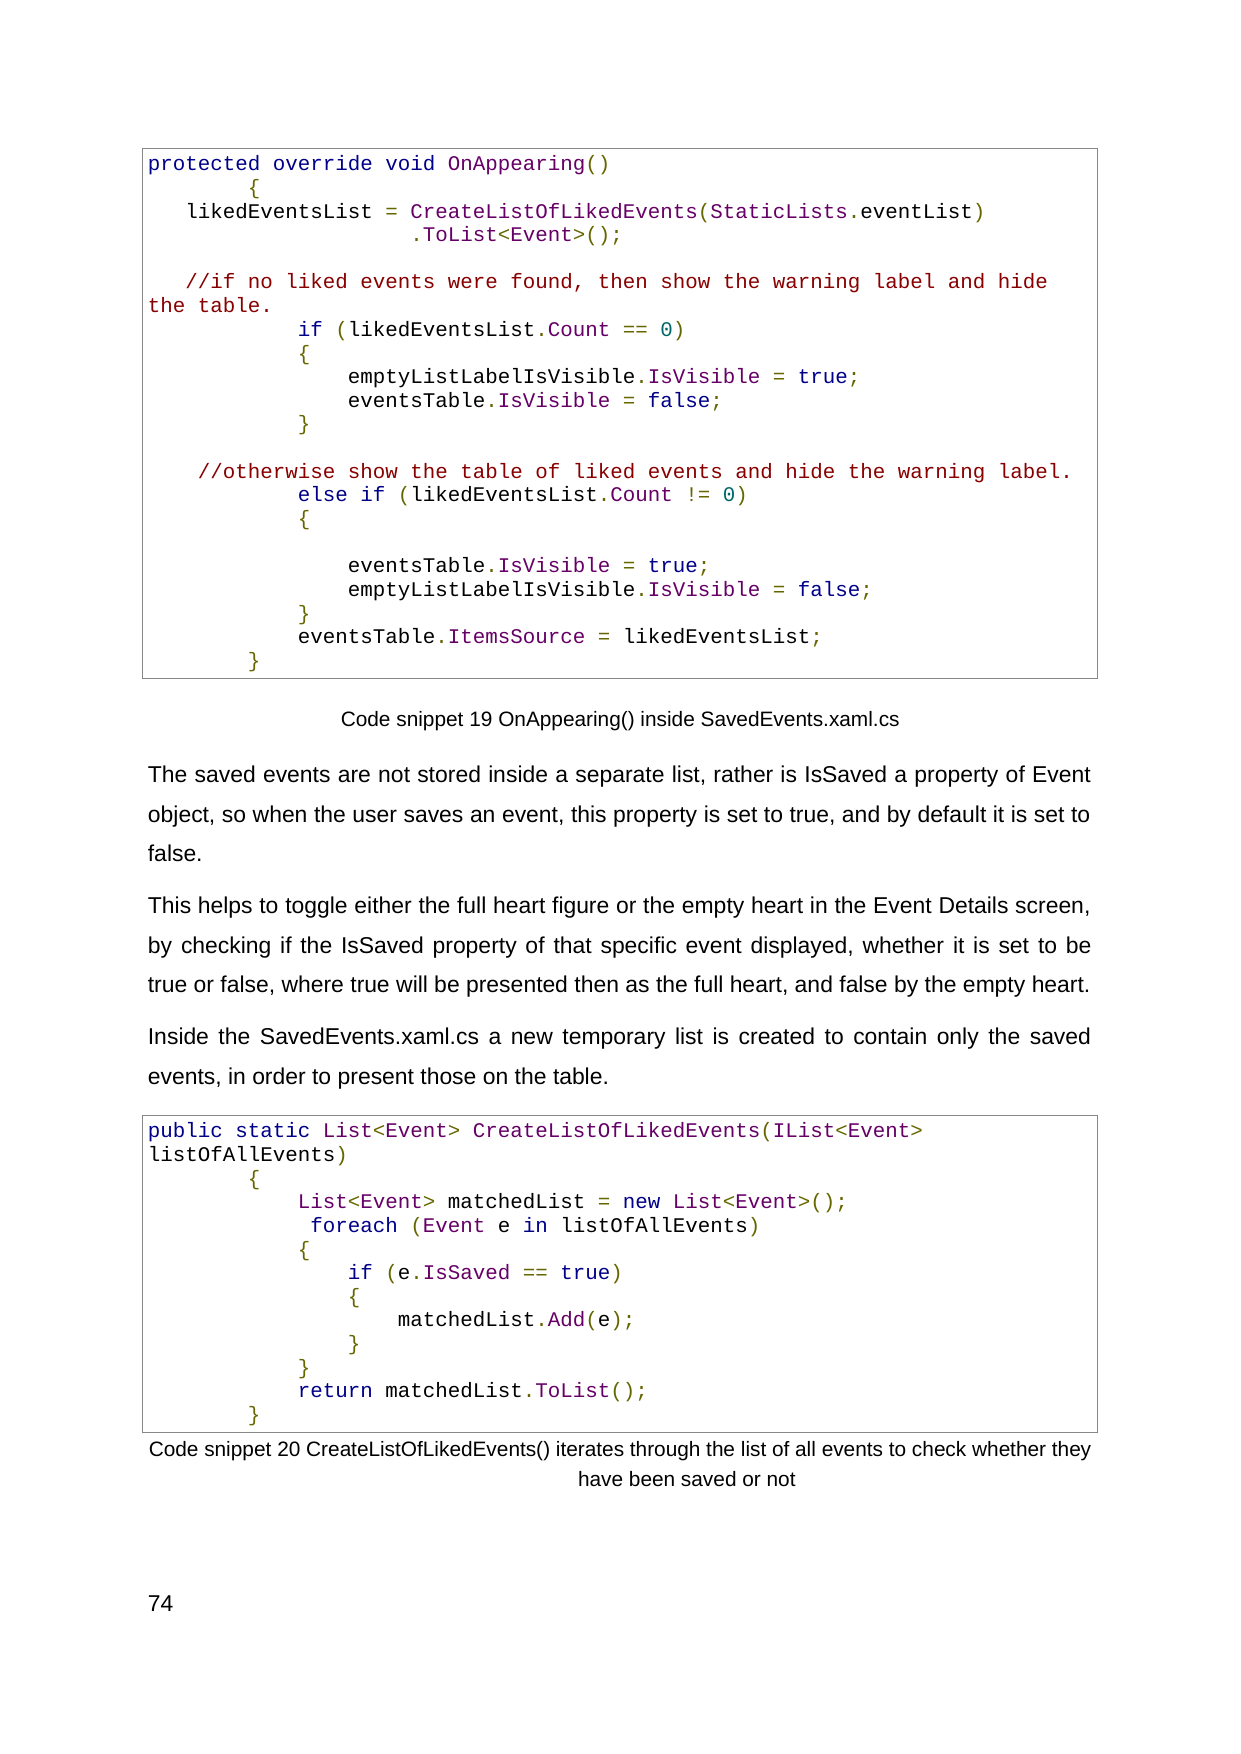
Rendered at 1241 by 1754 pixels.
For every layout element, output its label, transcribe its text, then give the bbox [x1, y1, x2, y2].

text } [143, 644, 1097, 678]
text foreach (Event e in listOfAllEvents) [148, 1215, 1093, 1238]
text eventsTable.ItemsSource = likedEventsList; [148, 626, 1093, 644]
text { [148, 177, 1093, 201]
text Code snippet 20 CreateListOfLikedEvents() iterates through the list of all events to check whether they have been saved or not [148, 1433, 1093, 1492]
text likedEventsList = CreateListOfLikedEvents(StaticLists.eventList) [148, 201, 1093, 224]
text //if no liked events were found, then show the warning label and hide the table. [148, 272, 1093, 319]
text { [148, 508, 1093, 532]
text The saved events are not stored inside a separate list, rather is IsSaved a property of Event object, so when the user saves an event, this property is set to true, and by default it is set to false. [148, 761, 1093, 867]
text { [148, 1238, 1093, 1262]
text } [148, 1333, 1093, 1357]
text Code snippet 19 OnAppearing() inside SavedEvents.xaml.cs [148, 703, 1093, 732]
text eventsTable.IsVisible = true; [148, 555, 1093, 579]
text matchedList.Add(e); [148, 1309, 1093, 1333]
text if (likedEventsList.Count == 0) [148, 319, 1093, 342]
text emptyListLabelIsVisible.IsVisible = false; [148, 579, 1093, 603]
text } [148, 603, 1093, 626]
text //otherwise show the table of liked events and hide the warning label. [148, 461, 1093, 484]
text if (e.IsSaved == true) [148, 1262, 1093, 1286]
text return matchedList.ToList(); [148, 1380, 1093, 1398]
text { [148, 342, 1093, 366]
text List<Event> matchedList = new List<Event>(); [148, 1191, 1093, 1215]
text } [148, 413, 1093, 437]
text Inside the SavedEvents.xaml.cs a new temporary list is created to contain only the saved events, in order to present those on the table. [148, 1023, 1093, 1089]
text emptyListLabelIsVisible.IsVisible = true; [148, 366, 1093, 390]
text This helps to toggle either the full heart figure or the empty heart in the Event Details screen, by checking if the IsSaved property of that specific event displayed, whether it is set to be true or false, where true will be presented then as the full heart, and false by the empty heart. [148, 892, 1093, 997]
text else if (likedEventsList.Count != 0) [148, 484, 1093, 508]
text .ToList<Event>(); [148, 224, 1093, 248]
text protected override void OnAppearing() [143, 149, 1097, 177]
text } [143, 1398, 1097, 1432]
text eventsTable.IsVisible = false; [148, 390, 1093, 413]
text { [148, 1168, 1093, 1191]
text { [148, 1286, 1093, 1309]
text } [148, 1357, 1093, 1380]
text public static List<Event> CreateListOfLikedEvents(IList<Event> listOfAllEvents) [143, 1116, 1097, 1168]
